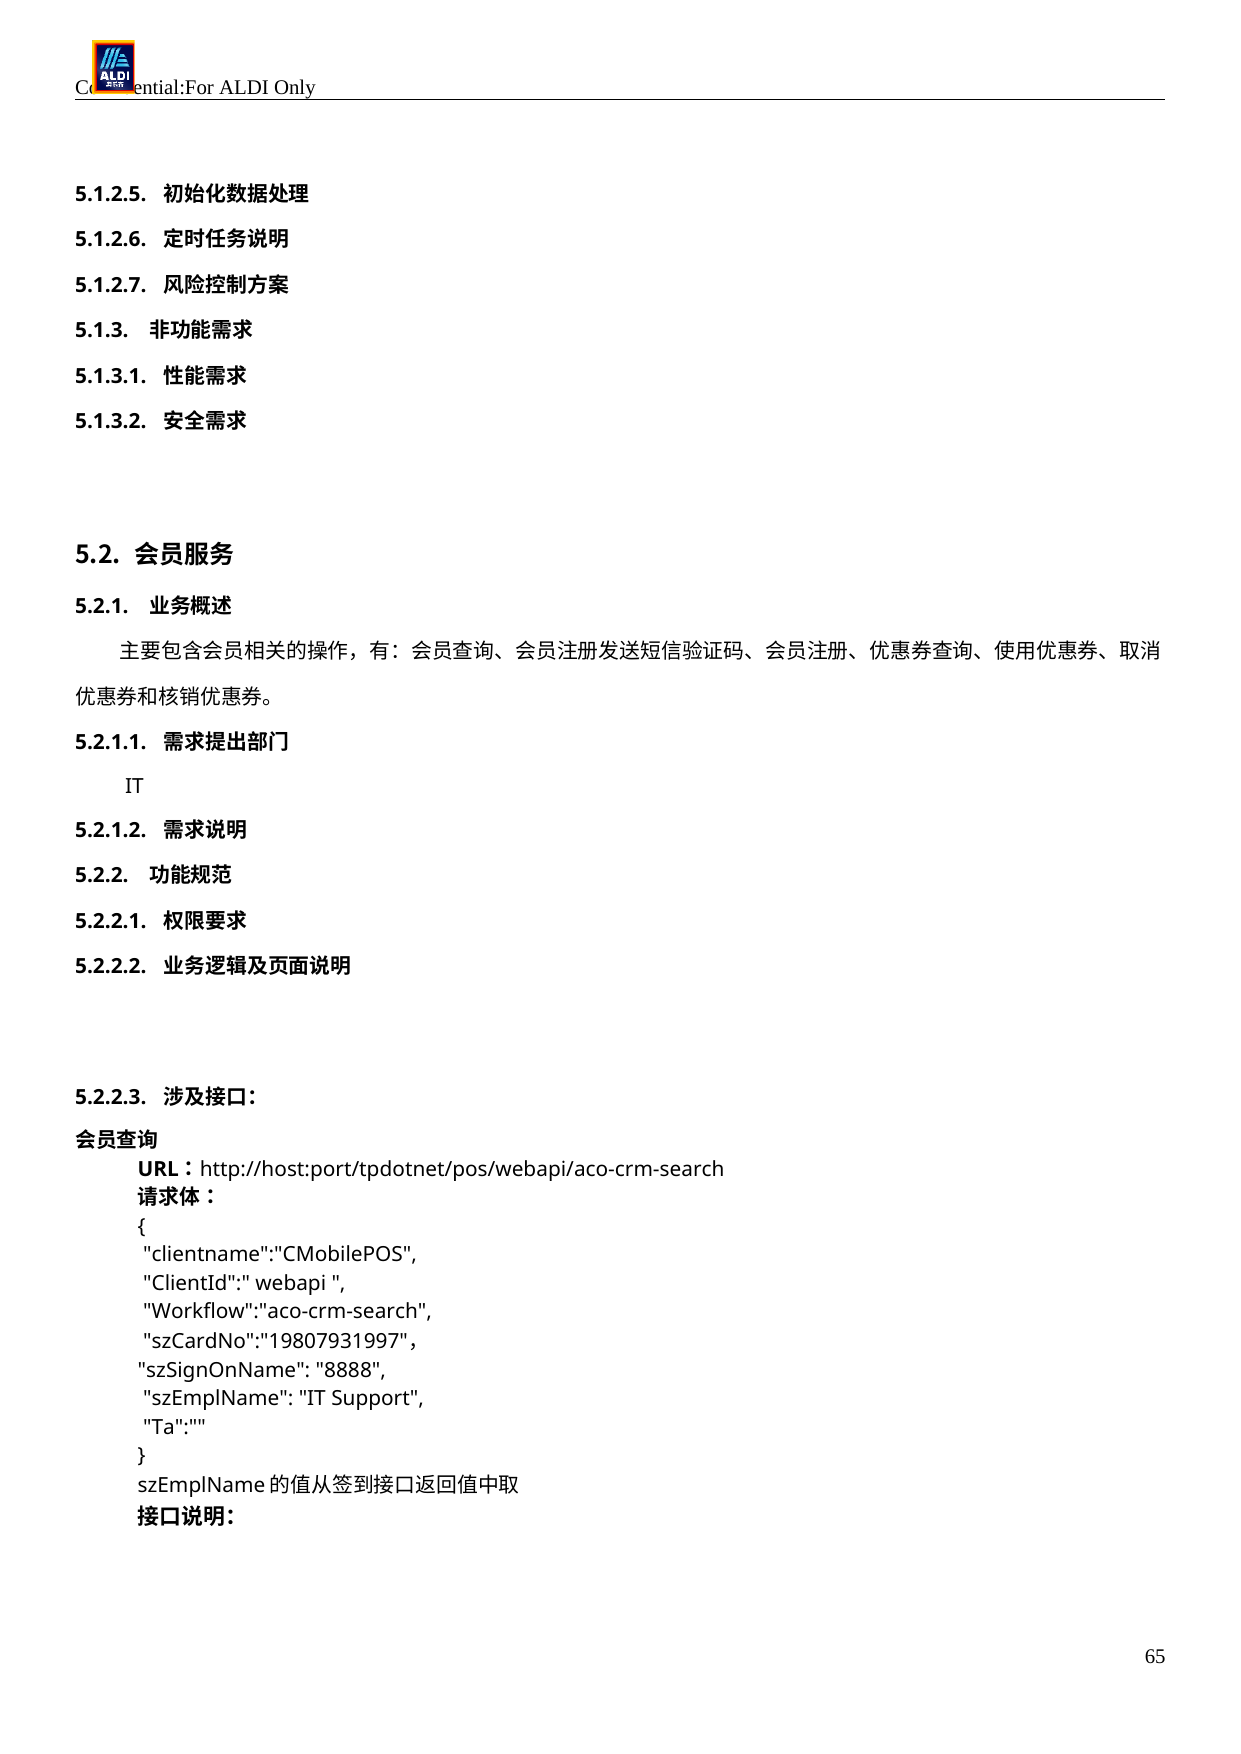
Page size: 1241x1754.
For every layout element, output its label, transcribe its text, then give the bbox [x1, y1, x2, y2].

list 需求说明 [75, 813, 1165, 844]
text "szSignOnName": "8888", [75, 1355, 1165, 1383]
text 业务概述 [75, 589, 1165, 619]
text szEmplName的值从签到接口返回值中取 [75, 1469, 1165, 1499]
list 性能需求 [75, 359, 1165, 389]
text } [75, 1440, 1165, 1469]
list 业务逻辑及页面说明 [75, 949, 1165, 980]
text "ClientId":" webapi ", [75, 1268, 1165, 1296]
list 需求提出部门 [75, 725, 1165, 756]
text 接口说明： [75, 1499, 1165, 1531]
text 会员服务 [75, 535, 1165, 571]
text "szCardNo":"19807931997"， [75, 1325, 1165, 1355]
list 风险控制方案 [75, 268, 1165, 298]
text 功能规范 [75, 859, 1165, 889]
text IT [75, 771, 1165, 799]
text 主要包含会员相关的操作，有：会员查询、会员注册发送短信验证码、会员注册、优惠券查询、使用优惠券、取消优惠券和核销优惠券。 [75, 635, 1165, 710]
picture [90, 39, 135, 92]
list 初始化数据处理 [75, 177, 1165, 207]
text "clientname":"CMobilePOS", [75, 1239, 1165, 1268]
list 定时任务说明 [75, 223, 1165, 253]
subtitle 会员查询 [75, 1126, 1165, 1154]
text "Ta":"" [75, 1412, 1165, 1440]
text "Workflow":"aco-crm-search", [75, 1296, 1165, 1325]
text "szEmplName": "IT Support", [75, 1383, 1165, 1412]
text { [75, 1211, 1165, 1239]
text 非功能需求 [75, 313, 1165, 344]
list 安全需求 [75, 404, 1165, 434]
list 涉及接口： [75, 1080, 1165, 1111]
list 权限要求 [75, 904, 1165, 934]
text URL：http://host:port/tpdotnet/pos/webapi/aco-crm-search [75, 1154, 1165, 1182]
text 请求体： [75, 1182, 1165, 1211]
